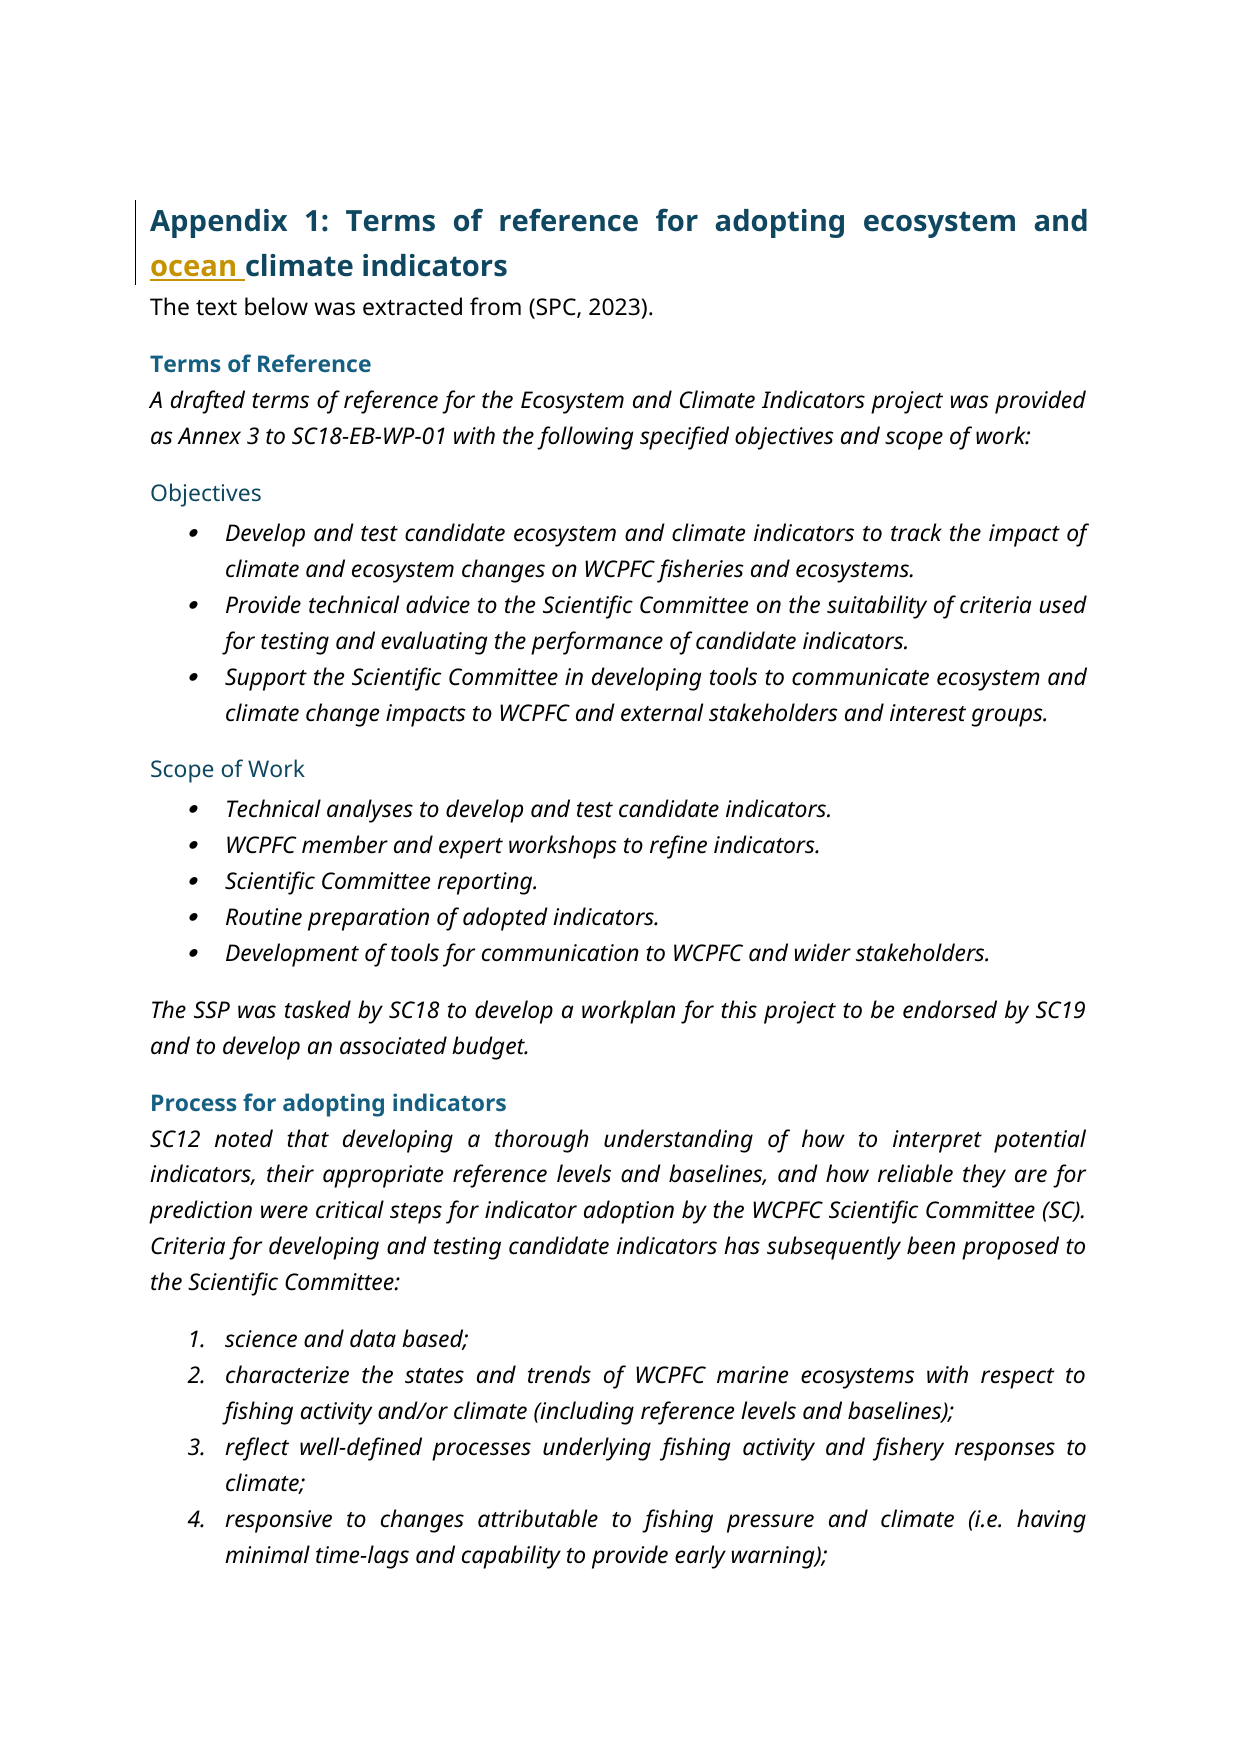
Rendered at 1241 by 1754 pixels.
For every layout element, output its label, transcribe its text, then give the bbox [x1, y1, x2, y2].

list characterize the states and trends of WCPFC marine ecosystems with respect to fishing activity and/or climate (including reference levels and baselines); [187, 1359, 1090, 1426]
list responsive to changes attributable to fishing pressure and climate (i.e. having minimal time-lags and capability to provide early warning); [187, 1503, 1090, 1570]
subtitle Appendix 1: Terms of reference for adopting ecosystem and climate indicators [150, 200, 1090, 285]
subtitle Terms of Reference [150, 348, 1090, 379]
text The text below was extracted from [150, 291, 1090, 322]
subtitle Scope of Work [150, 753, 1090, 784]
text A drafted terms of reference for the Ecosystem and Climate Indicators project was provided as Annex 3 to SC18-EB-WP-01 with the following specified objectives and scope of work: [150, 384, 1090, 451]
list Scientific Committee reporting. [187, 865, 1090, 896]
text SC12 noted that developing a thorough understanding of how to interpret potential indicators, their appropriate reference levels and baselines, and how reliable they are for prediction were critical steps for indicator adoption by the WCPFC Scientific Committee (SC). Criteria for developing and testing candidate indicators has subsequently been proposed to the Scientific Committee: [150, 1122, 1090, 1297]
list Support the Scientific Committee in developing tools to communicate ecosystem and climate change impacts to WCPFC and external stakeholders and interest groups. [187, 661, 1090, 728]
list reflect well-defined processes underlying fishing activity and fishery responses to climate; [187, 1431, 1090, 1498]
list Provide technical advice to the Scientific Committee on the suitability of criteria used for testing and evaluating the performance of candidate indicators. [187, 589, 1090, 656]
text The SSP was tasked by SC18 to develop a workplan for this project to be endorsed by SC19 and to develop an associated budget. [150, 994, 1090, 1061]
subtitle Process for adopting indicators [150, 1087, 1090, 1118]
list Development of tools for communication to WCPFC and wider stakeholders. [187, 937, 1090, 968]
list Technical analyses to develop and test candidate indicators. [187, 793, 1090, 824]
list WCPFC member and expert workshops to refine indicators. [187, 829, 1090, 861]
list Develop and test candidate ecosystem and climate indicators to track the impact of climate and ecosystem changes on WCPFC fisheries and ecosystems. [187, 517, 1090, 584]
subtitle Objectives [150, 477, 1090, 508]
list Routine preparation of adopted indicators. [187, 901, 1090, 932]
list science and data based; [187, 1323, 1090, 1354]
